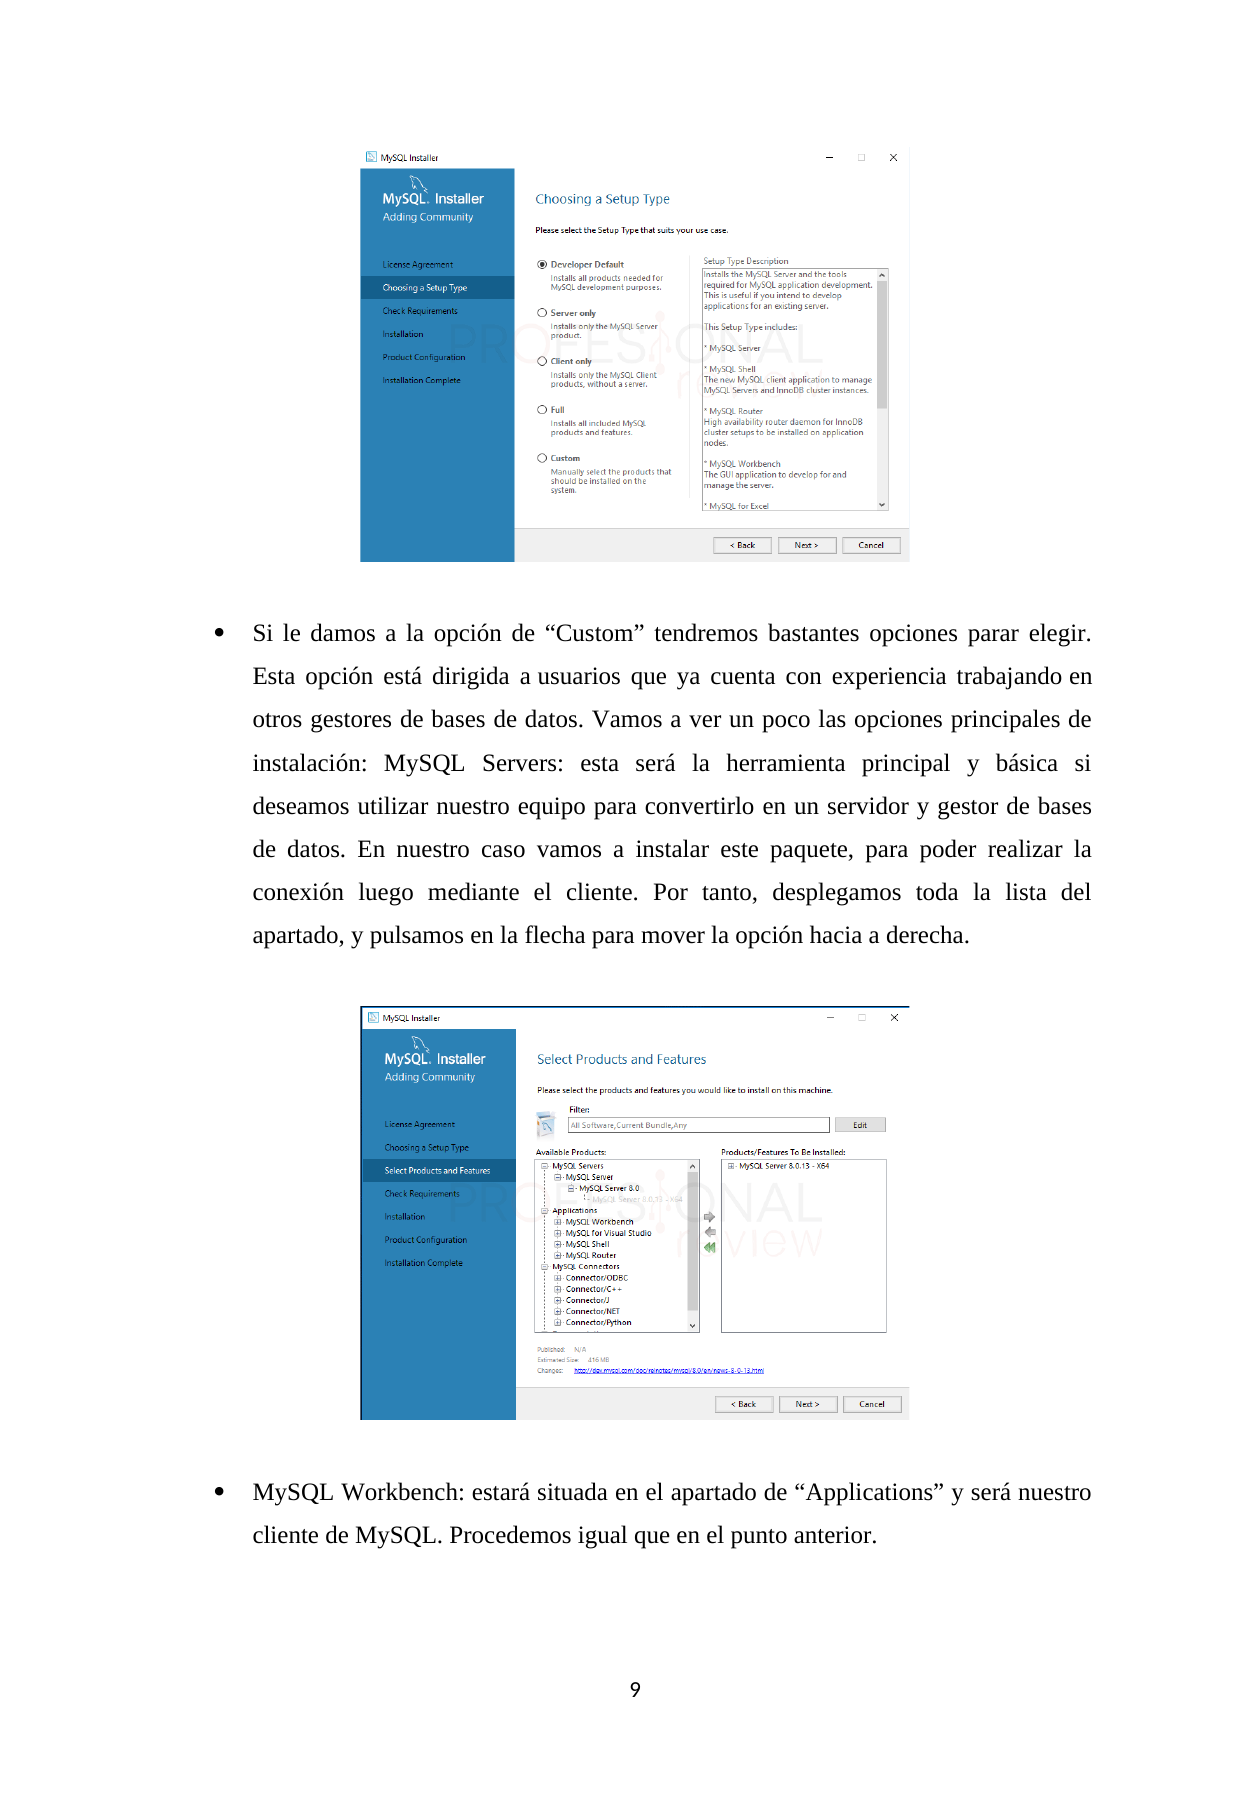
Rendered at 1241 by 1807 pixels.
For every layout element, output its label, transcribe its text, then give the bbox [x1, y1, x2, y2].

picture [360, 147, 910, 562]
list Si le damos a la opción de “Custom” tendremos bastantes opciones parar elegir. Esta opción está dirigida a usuarios que ya cuenta con experiencia trabajando en otros gestores de bases de datos. Vamos a ver un poco las opciones principales de instalación: MySQL Servers: esta será la herramienta principal y básica si deseamos utilizar nuestro equipo para convertirlo en un servidor y gestor de bases de datos. En nuestro caso vamos a instalar este paquete, para poder realizar la conexión luego mediante el cliente. Por tanto, desplegamos toda la lista del apartado, y pulsamos en la flecha para mover la opción hacia a derecha. [215, 618, 1092, 949]
picture [360, 1006, 910, 1420]
list MySQL Workbench: estará situada en el apartado de “Applications” y será nuestro cliente de MySQL. Procedemos igual que en el punto anterior. [215, 1477, 1092, 1549]
